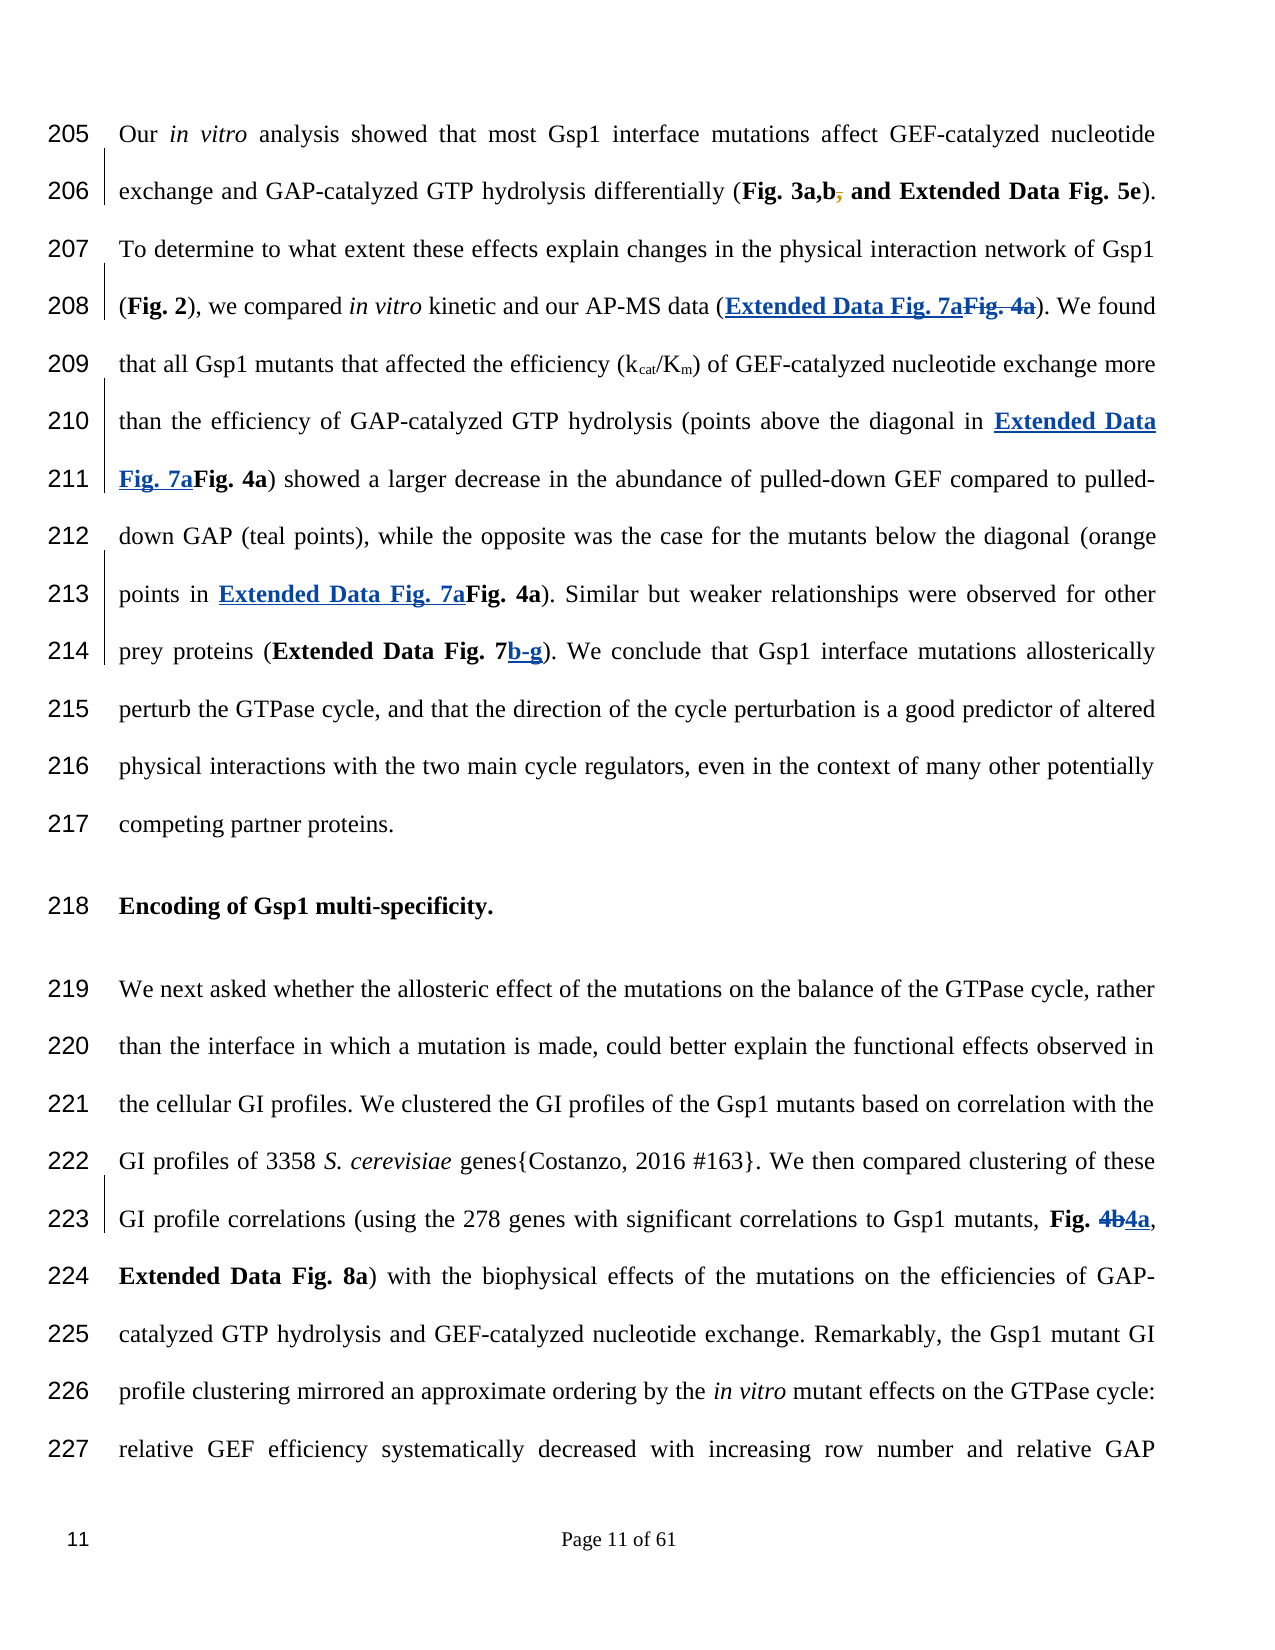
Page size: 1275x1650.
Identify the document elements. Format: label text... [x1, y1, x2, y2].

text Our in vitro analysis showed that most Gsp1 interface mutations affect GEF-catalyzed nucleotide exchange and GAP-catalyzed GTP hydrolysis differentially (Fig. 3a,b and Extended Data Fig. 5e). To determine to what extent these effects explain changes in the physical interaction network of Gsp1 (Fig. 2), we compared in vitro kinetic and our AP-MS data (). We found that all Gsp1 mutants that affected the efficiency (kcat/Km) of GEF-catalyzed nucleotide exchange more than the efficiency of GAP-catalyzed GTP hydrolysis (points above the diagonal in Fig. 4a) showed a larger decrease in the abundance of pulled-down GEF compared to pulled-down GAP (teal points), while the opposite was the case for the mutants below the diagonal (orange points in Fig. 4a). Similar but weaker relationships were observed for other prey proteins (Extended Data Fig. 7). We conclude that Gsp1 interface mutations allosterically perturb the GTPase cycle, and that the direction of the cycle perturbation is a good predictor of altered physical interactions with the two main cycle regulators, even in the context of many other potentially competing partner proteins. [119, 119, 1156, 837]
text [119, 974, 1156, 1462]
text Encoding of Gsp1 multi-specificity. [119, 891, 1156, 920]
